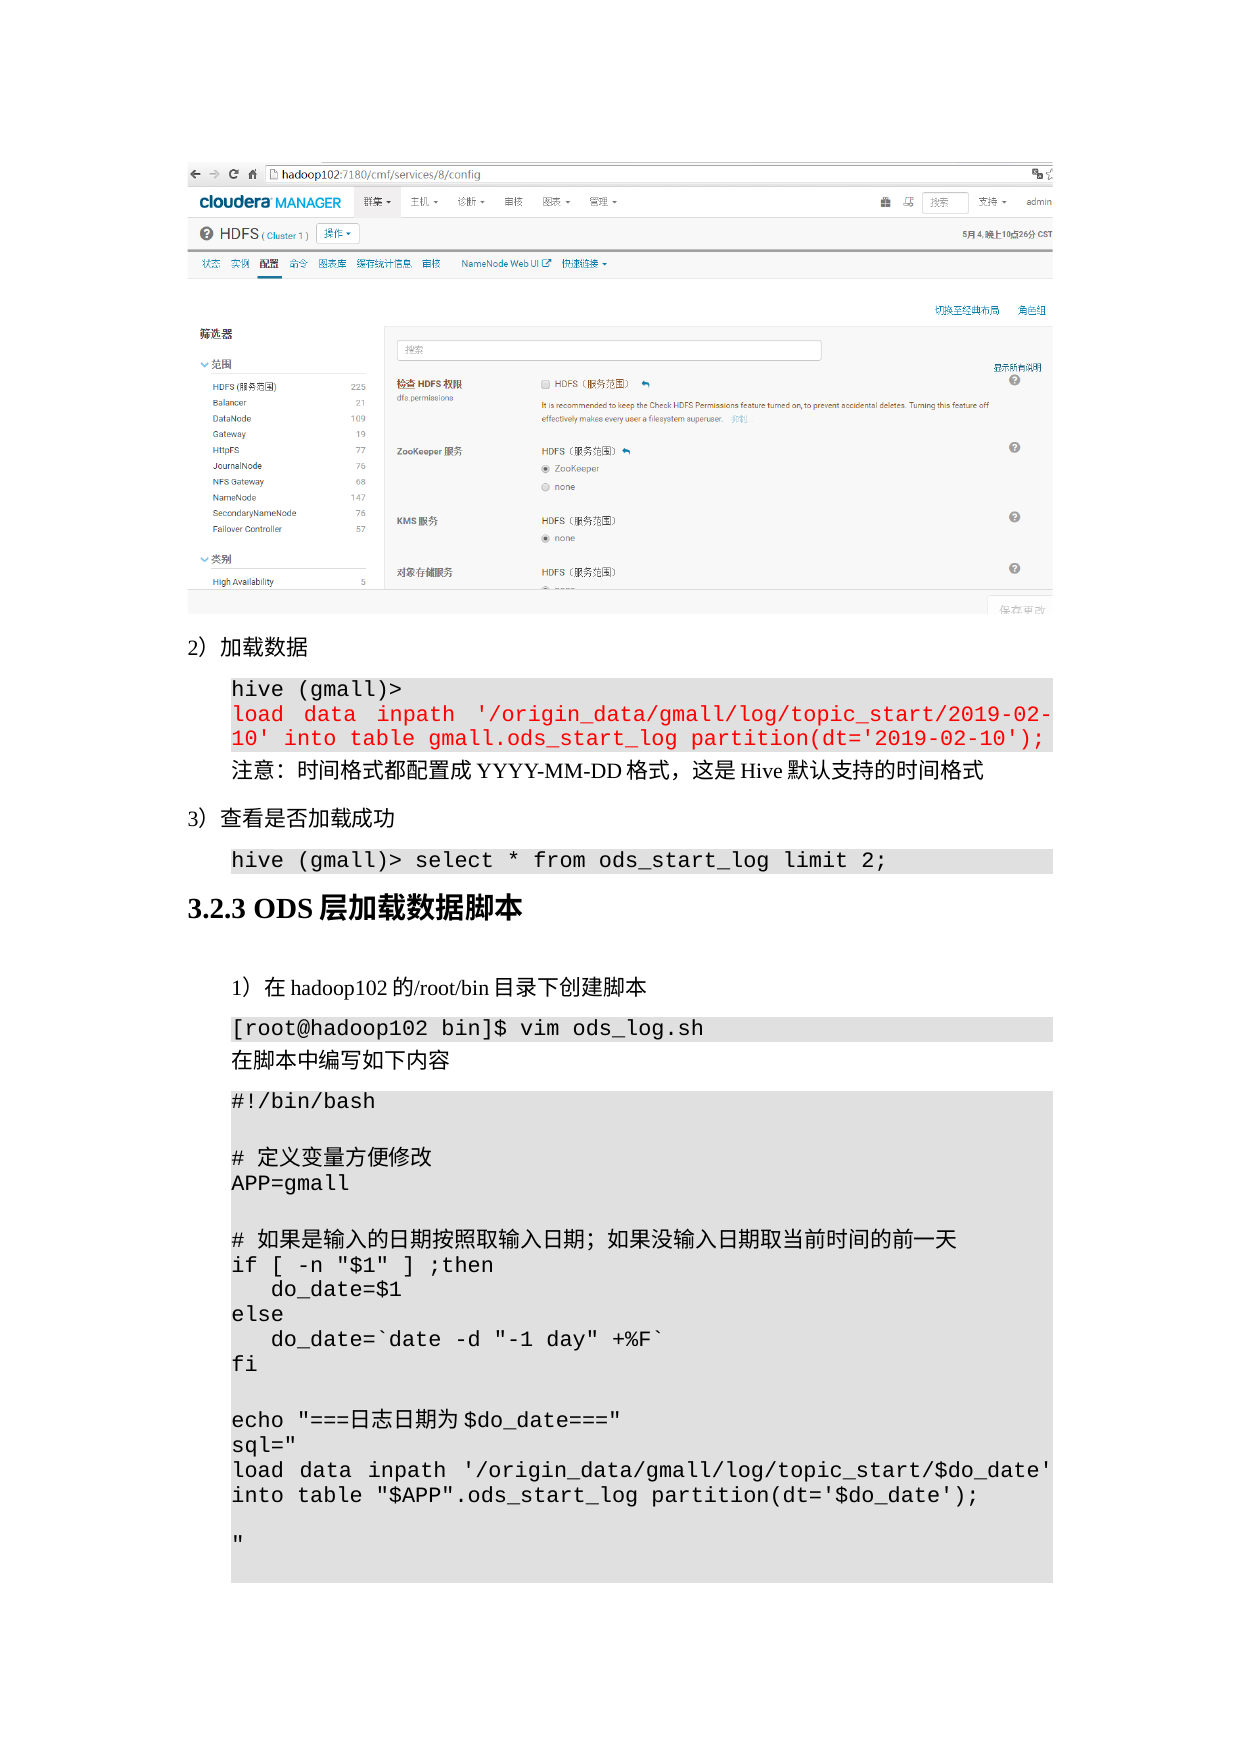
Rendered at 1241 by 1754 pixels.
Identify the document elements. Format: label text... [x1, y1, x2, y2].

text 1）在hadoop102的/root/bin目录下创建脚本 [187, 969, 1053, 1002]
text 注意：时间格式都配置成YYYY-MM-DD格式，这是Hive默认支持的时间格式 [187, 752, 1053, 785]
text hive (gmall)> select * from ods_start_log limit 2; [231, 849, 1053, 874]
text if [ -n "$1" ] ;then [231, 1254, 1053, 1278]
text hive (gmall)> [231, 678, 1053, 703]
text # 定义变量方便修改 [231, 1140, 1053, 1172]
text " [231, 1534, 1053, 1558]
text # 如果是输入的日期按照取输入日期；如果没输入日期取当前时间的前一天 [231, 1222, 1053, 1254]
text sql=" [231, 1434, 1053, 1459]
text [root@hadoop102 bin]$ vim ods_log.sh [231, 1017, 1053, 1042]
text 在脚本中编写如下内容 [187, 1042, 1053, 1075]
text echo "===日志日期为 $do_date===" [231, 1402, 1053, 1434]
text do_date=`date -d "-1 day" +%F` [231, 1328, 1053, 1353]
text fi [231, 1353, 1053, 1378]
text APP=gmall [231, 1172, 1053, 1197]
text 3）查看是否加载成功 [187, 801, 1053, 833]
text #!/bin/bash [231, 1091, 1053, 1115]
text else [231, 1303, 1053, 1328]
text load data inpath '/origin_data/gmall/log/topic_start/$do_date' into table "$APP".ods_start_log partition(dt='$do_date'); [231, 1459, 1053, 1509]
text load data inpath '/origin_data/gmall/log/topic_start/2019-02-10' into table gmall.ods_start_log partition(dt='2019-02-10'); [231, 703, 1053, 752]
picture [187, 162, 1053, 614]
subtitle 3.2.3 ODS层加载数据脚本 [187, 874, 1053, 939]
text do_date=$1 [231, 1278, 1053, 1303]
text 2）加载数据 [187, 629, 1053, 662]
